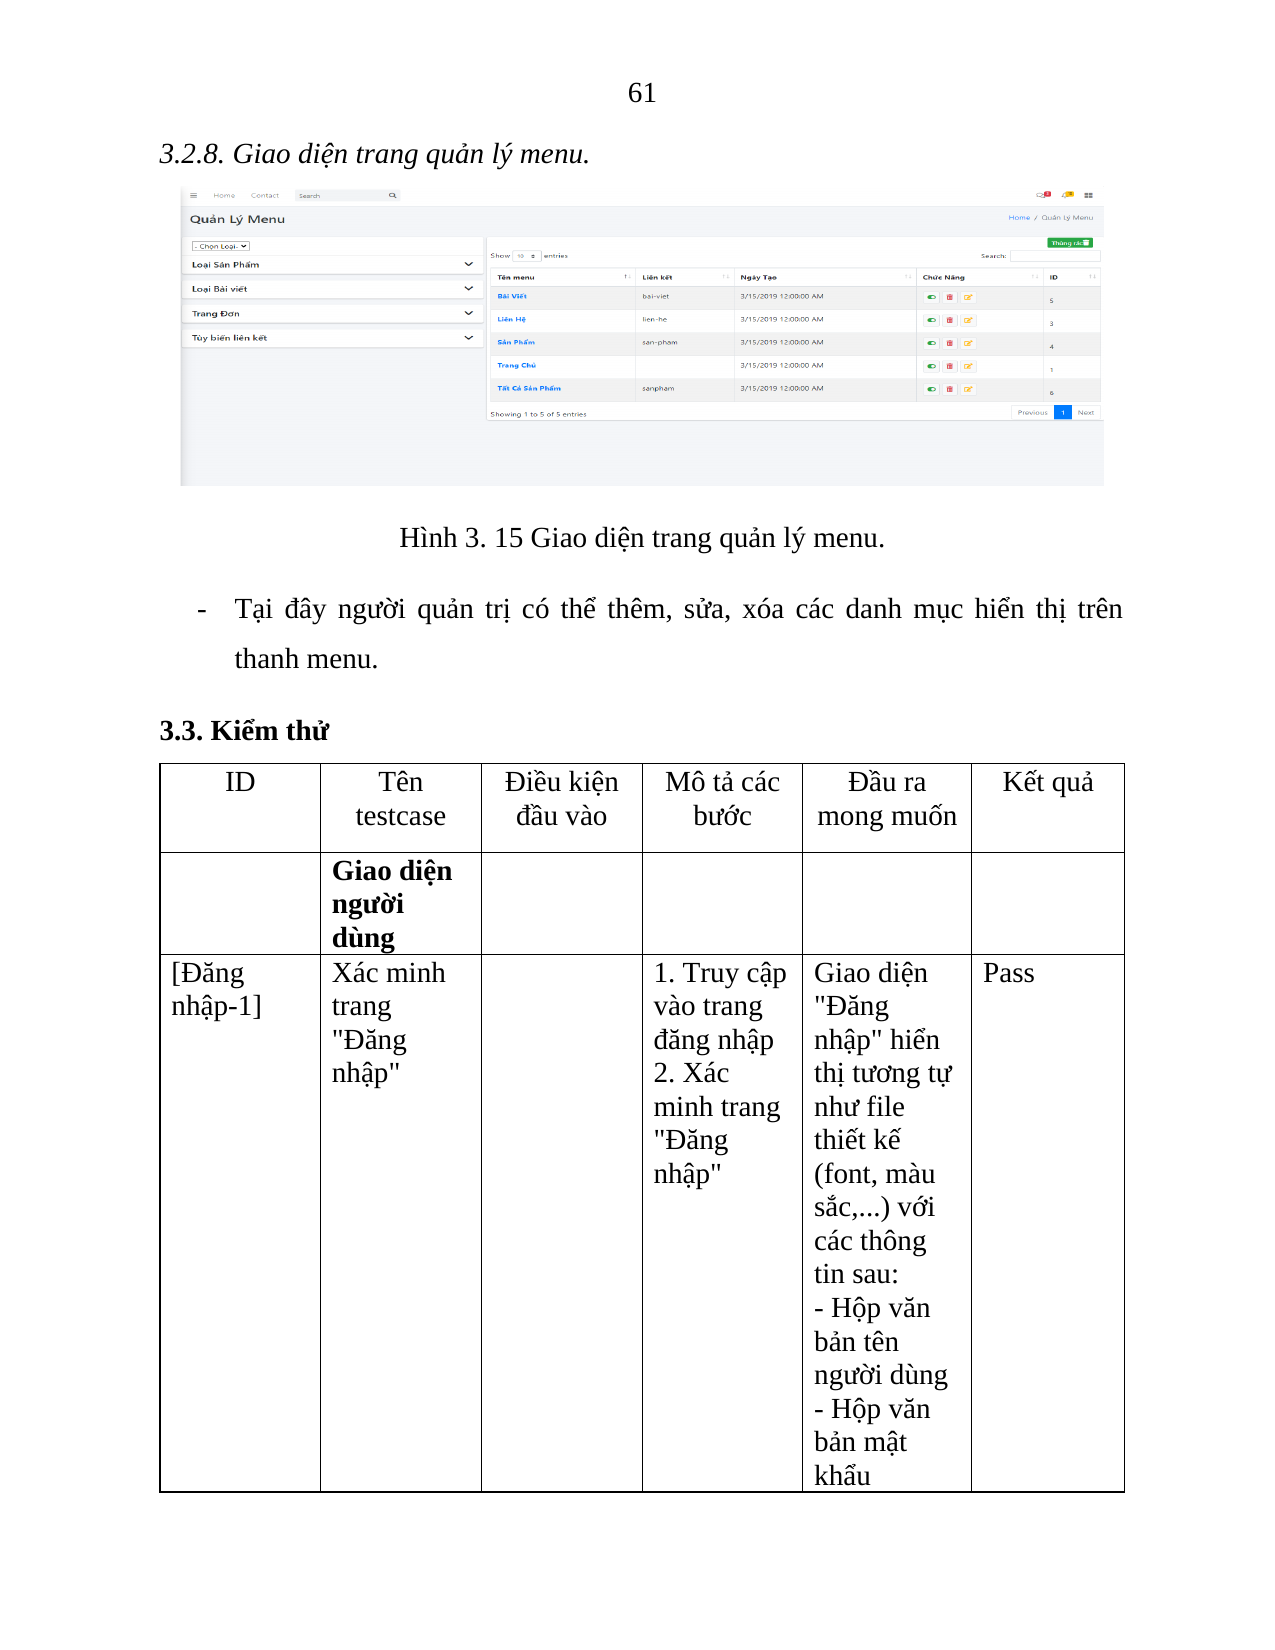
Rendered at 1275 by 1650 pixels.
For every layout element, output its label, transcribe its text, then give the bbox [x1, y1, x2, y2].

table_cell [643, 955, 802, 1491]
table_cell [643, 853, 802, 954]
table_cell [161, 853, 320, 954]
table_header ID [161, 764, 320, 852]
table_header Đầu ra mong muốn [803, 764, 971, 852]
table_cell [803, 955, 971, 1491]
table_cell Giao diện người dùng [321, 853, 481, 954]
table_header Mô tả các bước [643, 764, 802, 852]
table_header Tên testcase [321, 764, 481, 852]
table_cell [321, 955, 481, 1491]
table_cell Pass [972, 955, 1124, 1491]
table_cell [Đăng nhập-1] [161, 955, 320, 1491]
list Tại đây người quản trị có thể thêm, sửa, xóa các danh mục hiển thị trên thanh menu. [197, 591, 1125, 675]
table_cell [482, 853, 642, 954]
text Hình 3. 15 Giao diện trang quản lý menu. [159, 520, 1125, 554]
table_cell [972, 853, 1124, 954]
table_cell [803, 853, 971, 954]
table_header Điều kiện đầu vào [482, 764, 642, 852]
picture [180, 186, 1104, 486]
table_header Kết quả [972, 764, 1124, 852]
table_cell [482, 955, 642, 1491]
subtitle 3.3. Kiểm thử [159, 713, 1125, 746]
subtitle 3.2.8. Giao diện trang quản lý menu. [159, 137, 1125, 170]
